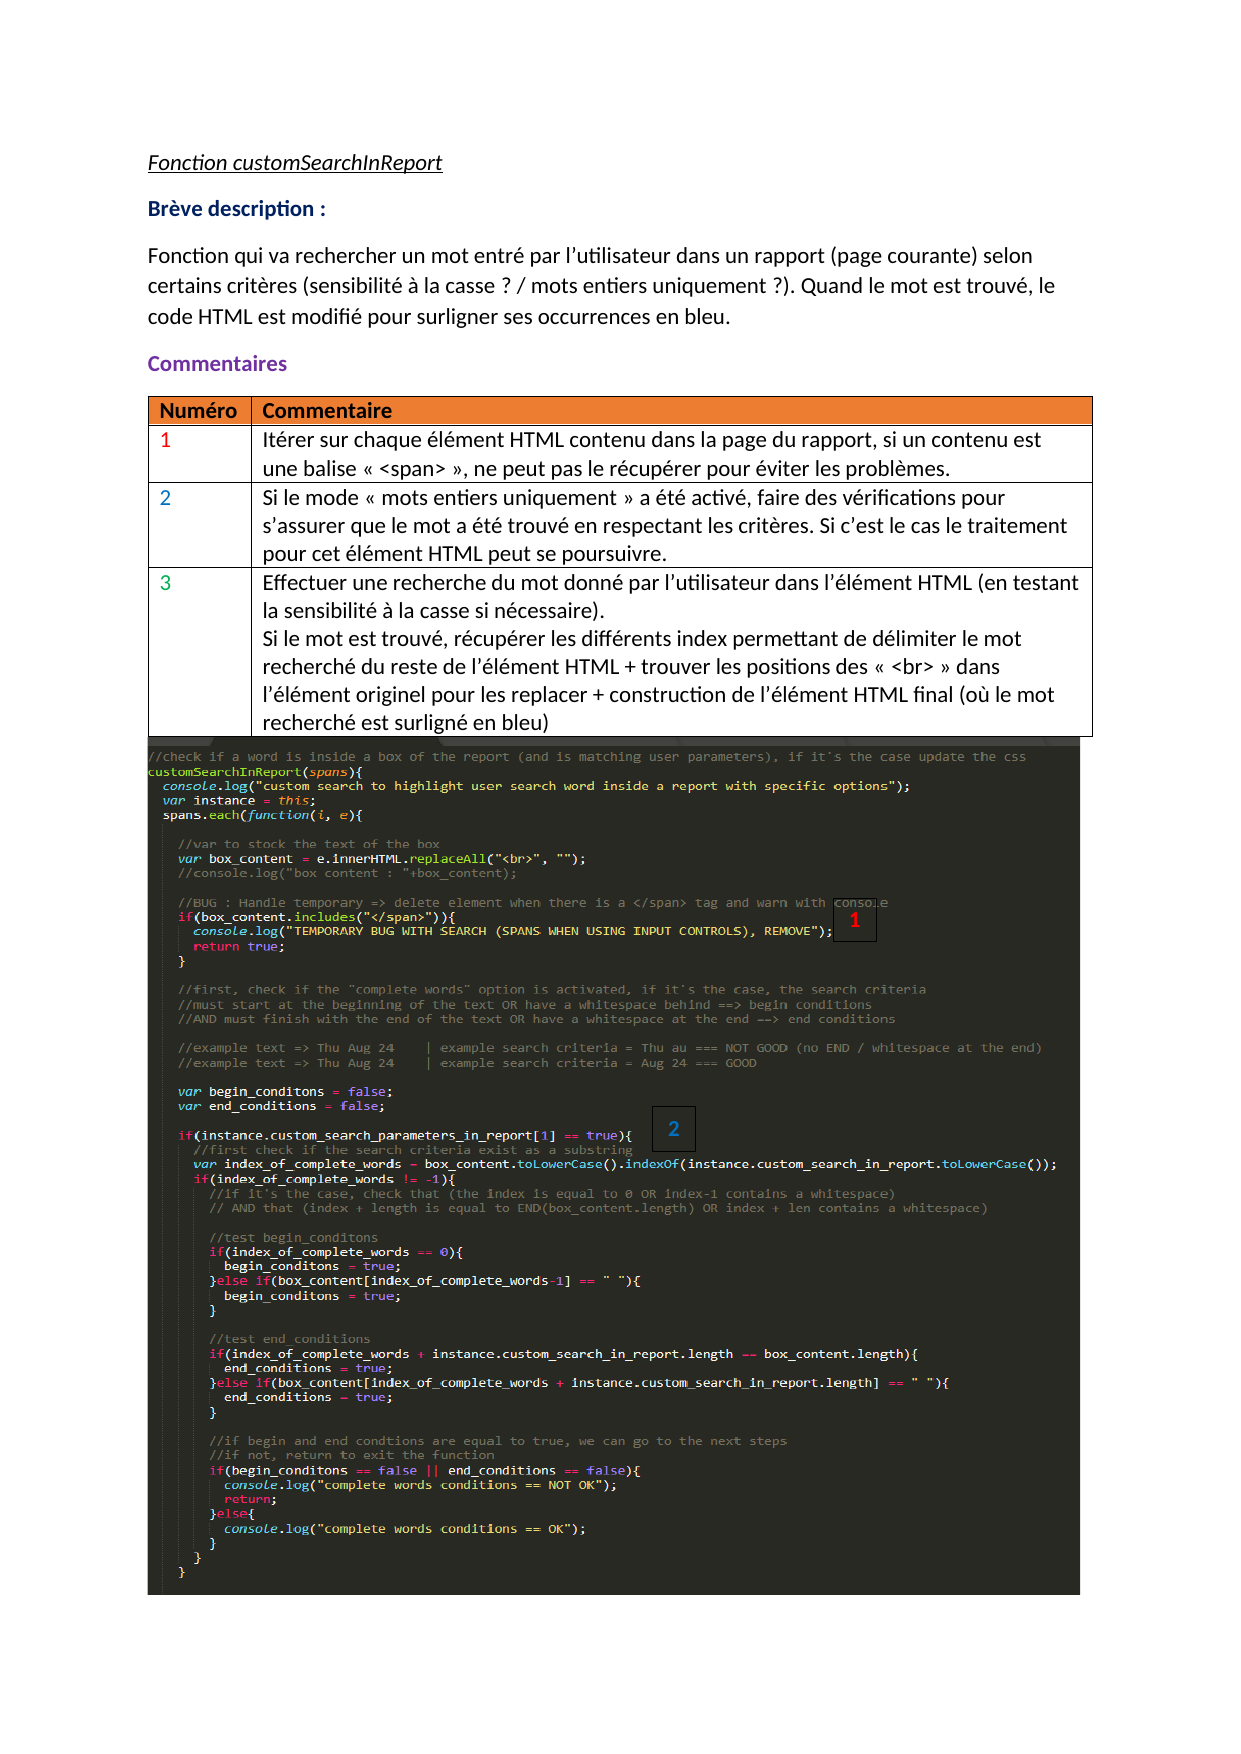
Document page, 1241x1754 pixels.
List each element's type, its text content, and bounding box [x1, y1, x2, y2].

text Fonction qui va rechercher un mot entré par l’utilisateur dans un rapport (page courante) selon certains critères (sensibilité à la casse ? / mots entiers uniquement ?). Quand le mot est trouvé, le code HTML est modifié pour surligner ses occurrences en bleu. [148, 241, 1093, 330]
table_cell 3 [149, 568, 251, 736]
table_cell Si le mode « mots entiers uniquement » a été activé, faire des vérifications pour s’assurer que le mot a été trouvé en respectant les critères. Si c’est le cas le traitement pour cet élément HTML peut se poursuivre. [252, 483, 1092, 567]
text Commentaires [148, 349, 1093, 377]
table_header Commentaire [252, 397, 1092, 424]
picture [147, 737, 1080, 1595]
text Fonction customSearchInReport [148, 148, 1093, 176]
table_header Numéro [149, 397, 251, 424]
text Brève description : [148, 194, 1093, 222]
table_cell Itérer sur chaque élément HTML contenu dans la page du rapport, si un contenu est une balise « <span> », ne peut pas le récupérer pour éviter les problèmes. [252, 426, 1092, 482]
table_cell Effectuer une recherche du mot donné par l’utilisateur dans l’élément HTML (en testant la sensibilité à la casse si nécessaire). Si le mot est trouvé, récupérer les différents index permettant de délimiter le mot recherché du reste de l’élément HTML + trouver les positions des « <br> » dans l’élément originel pour les replacer + construction de l’élément HTML final (où le mot recherché est surligné en bleu) [252, 568, 1092, 736]
table_cell 2 [149, 483, 251, 567]
table_cell 1 [149, 426, 251, 482]
